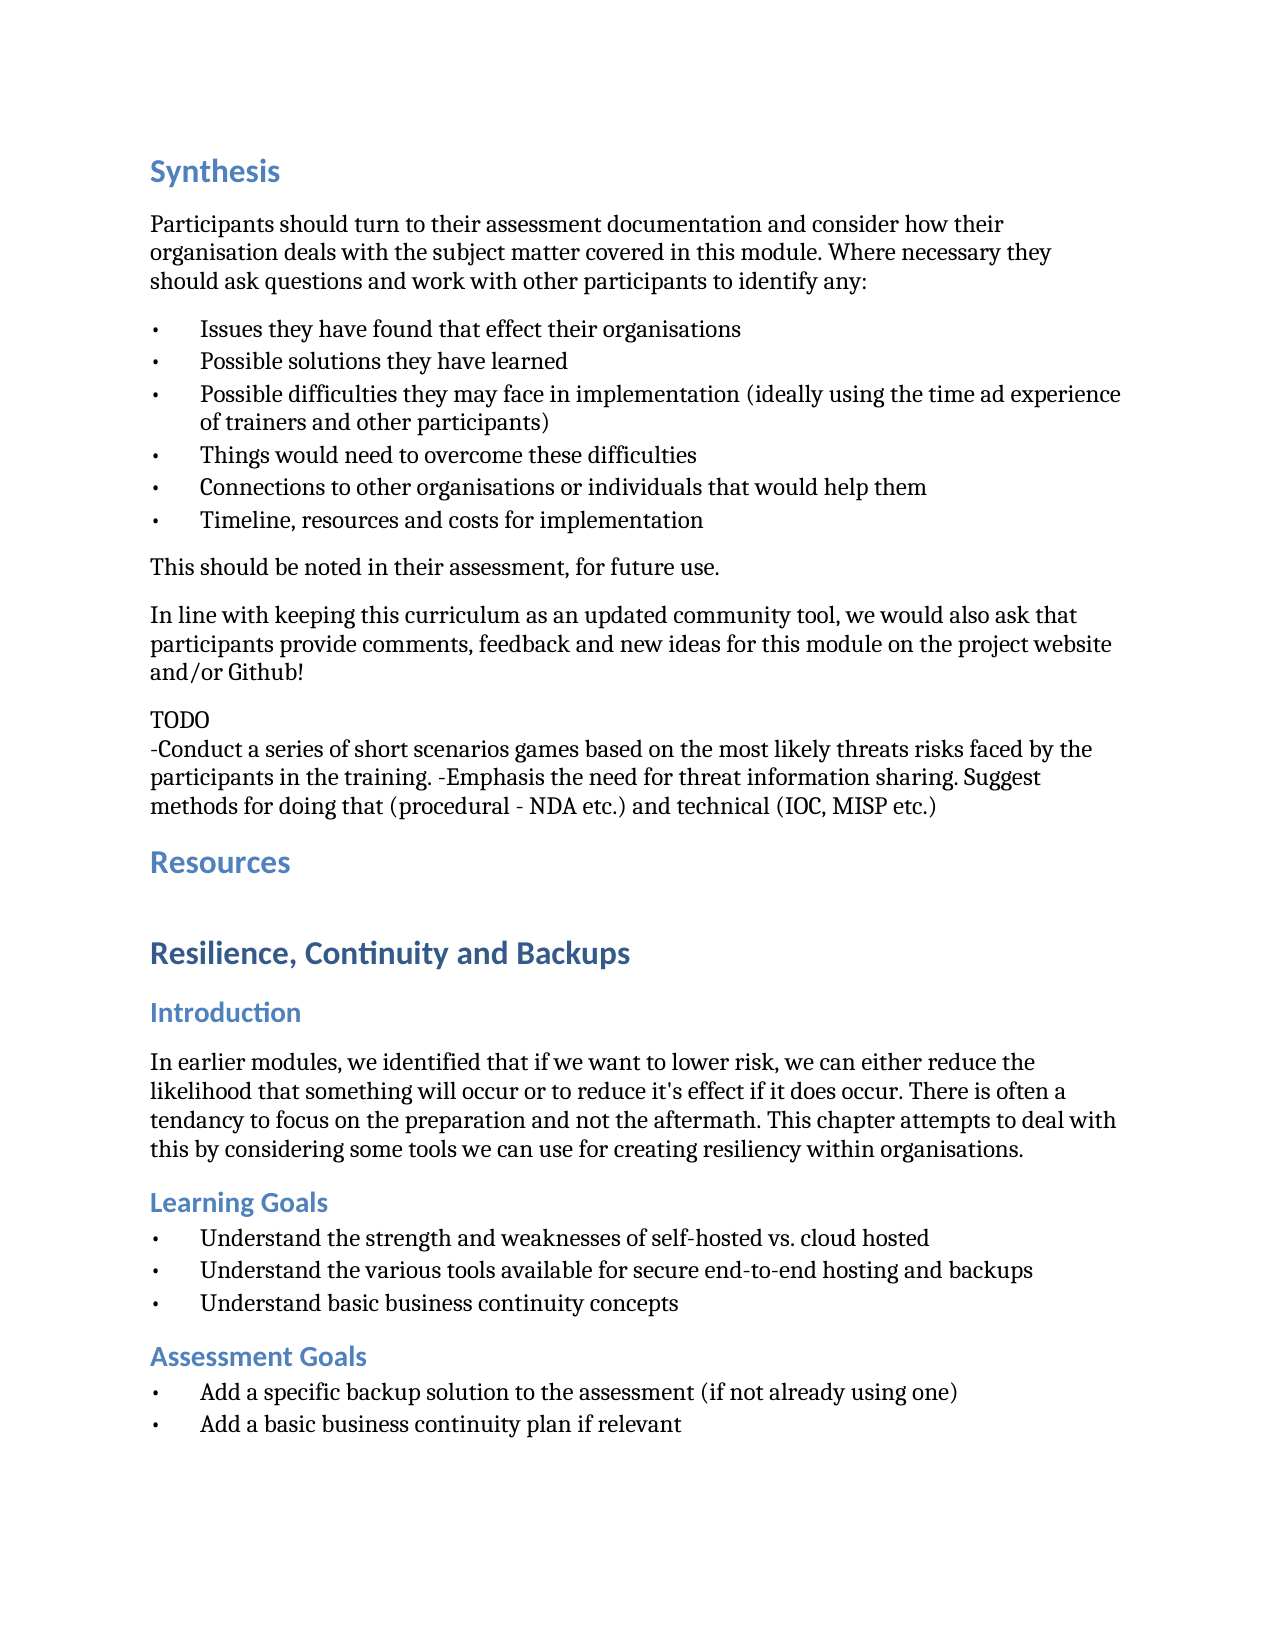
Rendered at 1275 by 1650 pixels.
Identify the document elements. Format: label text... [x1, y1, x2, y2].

text This should be noted in their assessment, for future use. [150, 553, 1125, 582]
text In line with keeping this curriculum as an updated community tool, we would also ask that participants provide comments, feedback and new ideas for this module on the project website and/or Github! [150, 601, 1125, 687]
list Timeline, resources and costs for implementation [150, 506, 1125, 534]
list Possible solutions they have learned [150, 347, 1125, 376]
list Add a specific backup solution to the assessment (if not already using one) [150, 1377, 1125, 1406]
list Understand the strength and weaknesses of self-hosted vs. cloud hosted [150, 1223, 1125, 1252]
text TODO -Conduct a series of short scenarios games based on the most likely threats risks faced by the participants in the training. -Emphasis the need for threat information sharing. Suggest methods for doing that (procedural - NDA etc.) and technical (IOC, MISP etc.) [150, 706, 1125, 821]
text Participants should turn to their assessment documentation and consider how their organisation deals with the subject matter covered in this module. Where necessary they should ask questions and work with other participants to identify any: [150, 209, 1125, 296]
list Add a basic business continuity plan if relevant [150, 1410, 1125, 1439]
list Connections to other organisations or individuals that would help them [150, 473, 1125, 502]
list Understand the various tools available for secure end-to-end hosting and backups [150, 1256, 1125, 1285]
list Possible difficulties they may face in implementation (ideally using the time ad experience of trainers and other participants) [150, 379, 1125, 437]
list Things would need to overcome these difficulties [150, 441, 1125, 469]
list Understand basic business continuity concepts [150, 1288, 1125, 1317]
subtitle Introduction [150, 994, 1125, 1029]
subtitle Synthesis [150, 150, 1125, 191]
subtitle Resilience, Continuity and Backups [150, 932, 1125, 973]
text In earlier modules, we identified that if we want to lower risk, we can either reduce the likelihood that something will occur or to reduce it's effect if it does occur. There is often a tendancy to focus on the preparation and not the aftermath. This chapter attempts to deal with this by considering some tools we can use for creating resiliency within organisations. [150, 1048, 1125, 1163]
subtitle Learning Goals [150, 1184, 1125, 1220]
subtitle Resources [150, 842, 1125, 882]
subtitle Assessment Goals [150, 1338, 1125, 1374]
list Issues they have found that effect their organisations [150, 314, 1125, 343]
